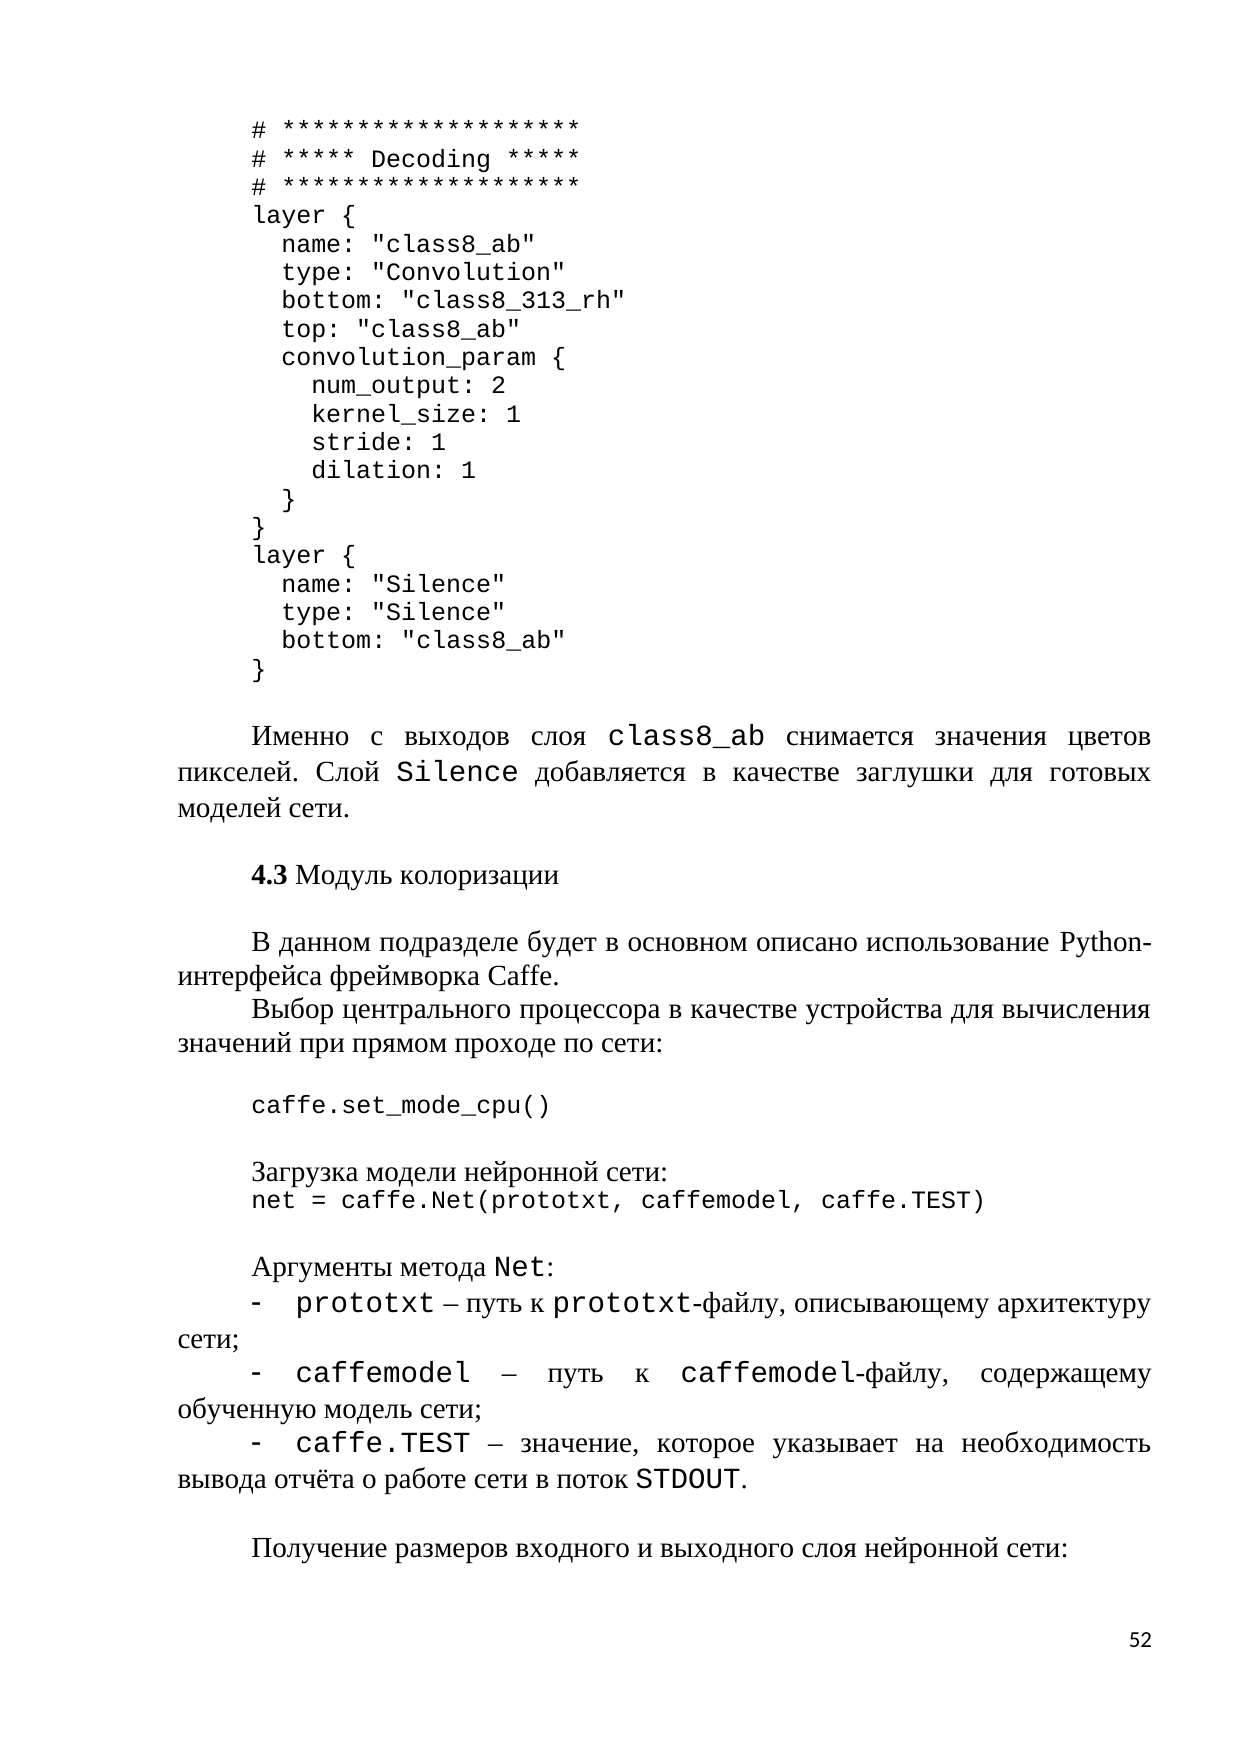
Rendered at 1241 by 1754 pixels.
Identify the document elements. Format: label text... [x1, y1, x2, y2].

list caffe.set_mode_cpu() [251, 1092, 1152, 1121]
list num_output: 2 [251, 373, 1152, 401]
list layer { [251, 203, 1152, 231]
list name: "class8_ab" [251, 231, 1152, 260]
list } [251, 515, 1152, 543]
list caffemodel – путь к caffemodel-файлу, содержащему обученную модель сети; [177, 1355, 1152, 1425]
list type: "Silence" [251, 600, 1152, 628]
list caffe.TEST – значение, которое указывает на необходимость вывода отчёта о работе сети в поток STDOUT. [177, 1425, 1152, 1497]
list } [251, 486, 1152, 515]
list # ***** Decoding ***** [251, 146, 1152, 175]
list layer { [251, 543, 1152, 571]
list Аргументы метода Net: [177, 1249, 1152, 1286]
list kernel_size: 1 [251, 401, 1152, 430]
list # ******************** [251, 175, 1152, 203]
list } [251, 656, 1152, 685]
list В данном подразделе будет в основном описано использование Python-интерфейса фреймворка Caffe. [177, 924, 1152, 992]
list Выбор центрального процессора в качестве устройства для вычисления значений при прямом проходе по сети: [177, 992, 1152, 1059]
list # ******************** [251, 118, 1152, 146]
list stride: 1 [251, 430, 1152, 458]
list bottom: "class8_313_rh" [251, 288, 1152, 316]
text Получение размеров входного и выходного слоя нейронной сети: [177, 1530, 1152, 1564]
list 4.3 Модуль колоризации [177, 857, 1152, 891]
list Загрузка модели нейронной сети: [177, 1154, 1152, 1188]
list prototxt – путь к prototxt-файлу, описывающему архитектуру сети; [177, 1286, 1152, 1355]
list bottom: "class8_ab" [251, 628, 1152, 656]
list name: "Silence" [251, 571, 1152, 600]
list top: "class8_ab" [251, 316, 1152, 345]
list Именно с выходов слоя class8_ab снимается значения цветов пикселей. Cлой Silence добавляется в качестве заглушки для готовых моделей сети. [177, 718, 1152, 824]
list convolution_param { [251, 345, 1152, 373]
list net = caffe.Net(prototxt, caffemodel, caffe.TEST) [251, 1188, 1152, 1216]
list dilation: 1 [251, 458, 1152, 486]
list type: "Convolution" [251, 260, 1152, 288]
